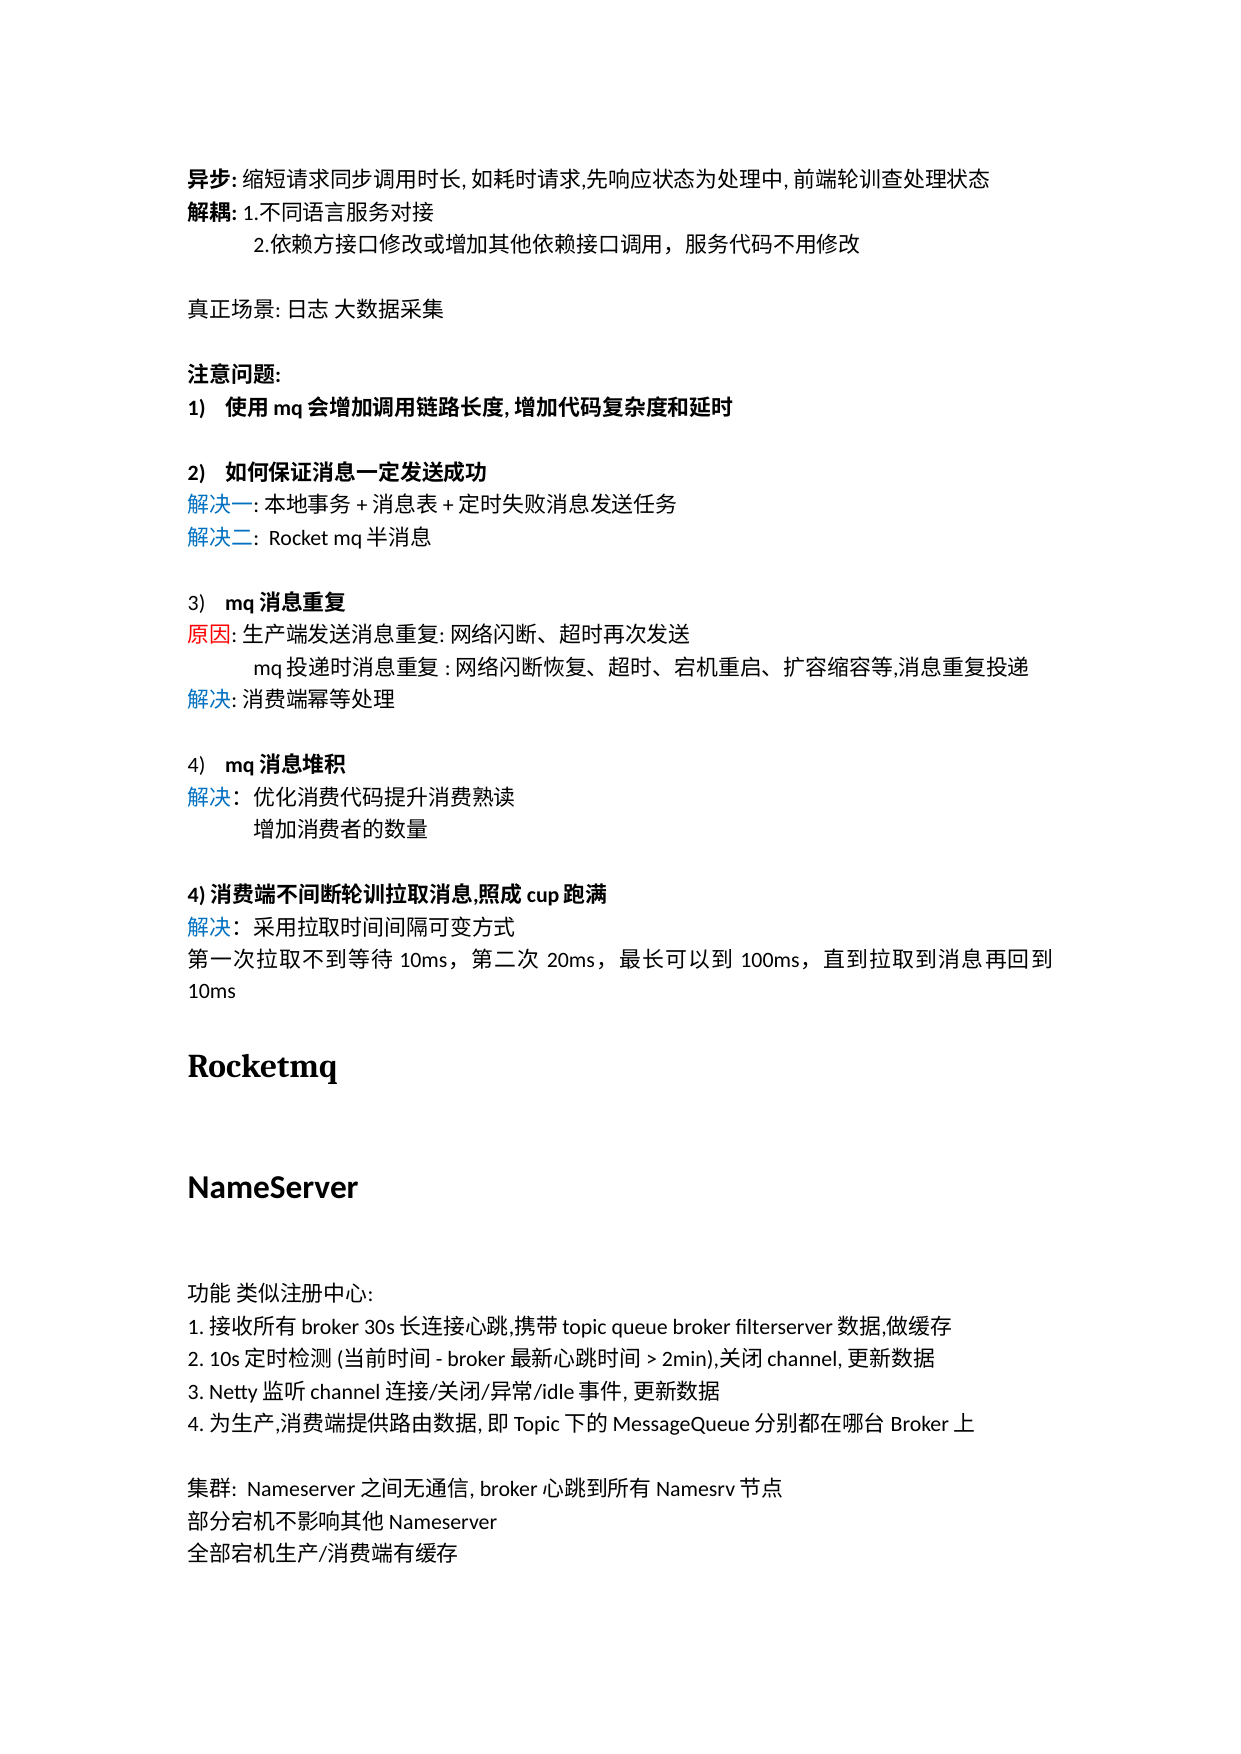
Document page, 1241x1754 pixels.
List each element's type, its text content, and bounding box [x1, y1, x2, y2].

text 注意问题: [187, 357, 1053, 389]
text 全部宕机生产/消费端有缓存 [187, 1536, 1053, 1568]
text 原因: 生产端发送消息重复: 网络闪断、超时再次发送 [187, 617, 1053, 649]
list 如何保证消息一定发送成功 [187, 454, 1053, 487]
text 1. 接收所有broker 30s长连接心跳,携带topic queue broker filterserver数据,做缓存 [187, 1308, 1053, 1341]
subtitle Rocketmq [187, 1034, 1053, 1099]
text 第一次拉取不到等待10ms，第二次 20ms，最长可以到 100ms，直到拉取到消息再回到 10ms [187, 942, 1053, 1007]
text 解决：采用拉取时间间隔可变方式 [187, 909, 1053, 942]
text 增加消费者的数量 [187, 812, 1053, 844]
text 2. 10s定时检测 (当前时间 - broker最新心跳时间 > 2min),关闭channel, 更新数据 [187, 1341, 1053, 1373]
text 解决一: 本地事务 + 消息表 + 定时失败消息发送任务 [187, 487, 1053, 519]
text 解决: 消费端幂等处理 [187, 682, 1053, 714]
text 部分宕机不影响其他Nameserver [187, 1503, 1053, 1536]
list mq消息堆积 [187, 747, 1053, 779]
text 解决：优化消费代码提升消费熟读 [187, 779, 1053, 812]
text 真正场景: 日志 大数据采集 [187, 292, 1053, 324]
list 使用mq会增加调用链路长度, 增加代码复杂度和延时 [187, 389, 1053, 422]
list mq消息重复 [187, 584, 1053, 617]
text 功能 类似注册中心: [187, 1276, 1053, 1308]
text mq投递时消息重复 : 网络闪断恢复、超时、宕机重启、扩容缩容等,消息重复投递 [187, 649, 1053, 682]
text 异步: 缩短请求同步调用时长, 如耗时请求,先响应状态为处理中, 前端轮训查处理状态 [187, 162, 1053, 194]
text 3. Netty监听channel 连接/关闭/异常/idle事件, 更新数据 [187, 1373, 1053, 1406]
text 2.依赖方接口修改或增加其他依赖接口调用，服务代码不用修改 [187, 227, 1053, 259]
text 解耦: 1.不同语言服务对接 [187, 194, 1053, 227]
text 解决二: Rocket mq半消息 [187, 519, 1053, 552]
subtitle NameServer [187, 1154, 1053, 1219]
text 4. 为生产,消费端提供路由数据, 即Topic下的MessageQueue分别都在哪台 Broker上 [187, 1406, 1053, 1438]
text 集群: Nameserver之间无通信, broker心跳到所有Namesrv节点 [187, 1471, 1053, 1503]
text 4) 消费端不间断轮训拉取消息,照成cup跑满 [187, 877, 1053, 909]
